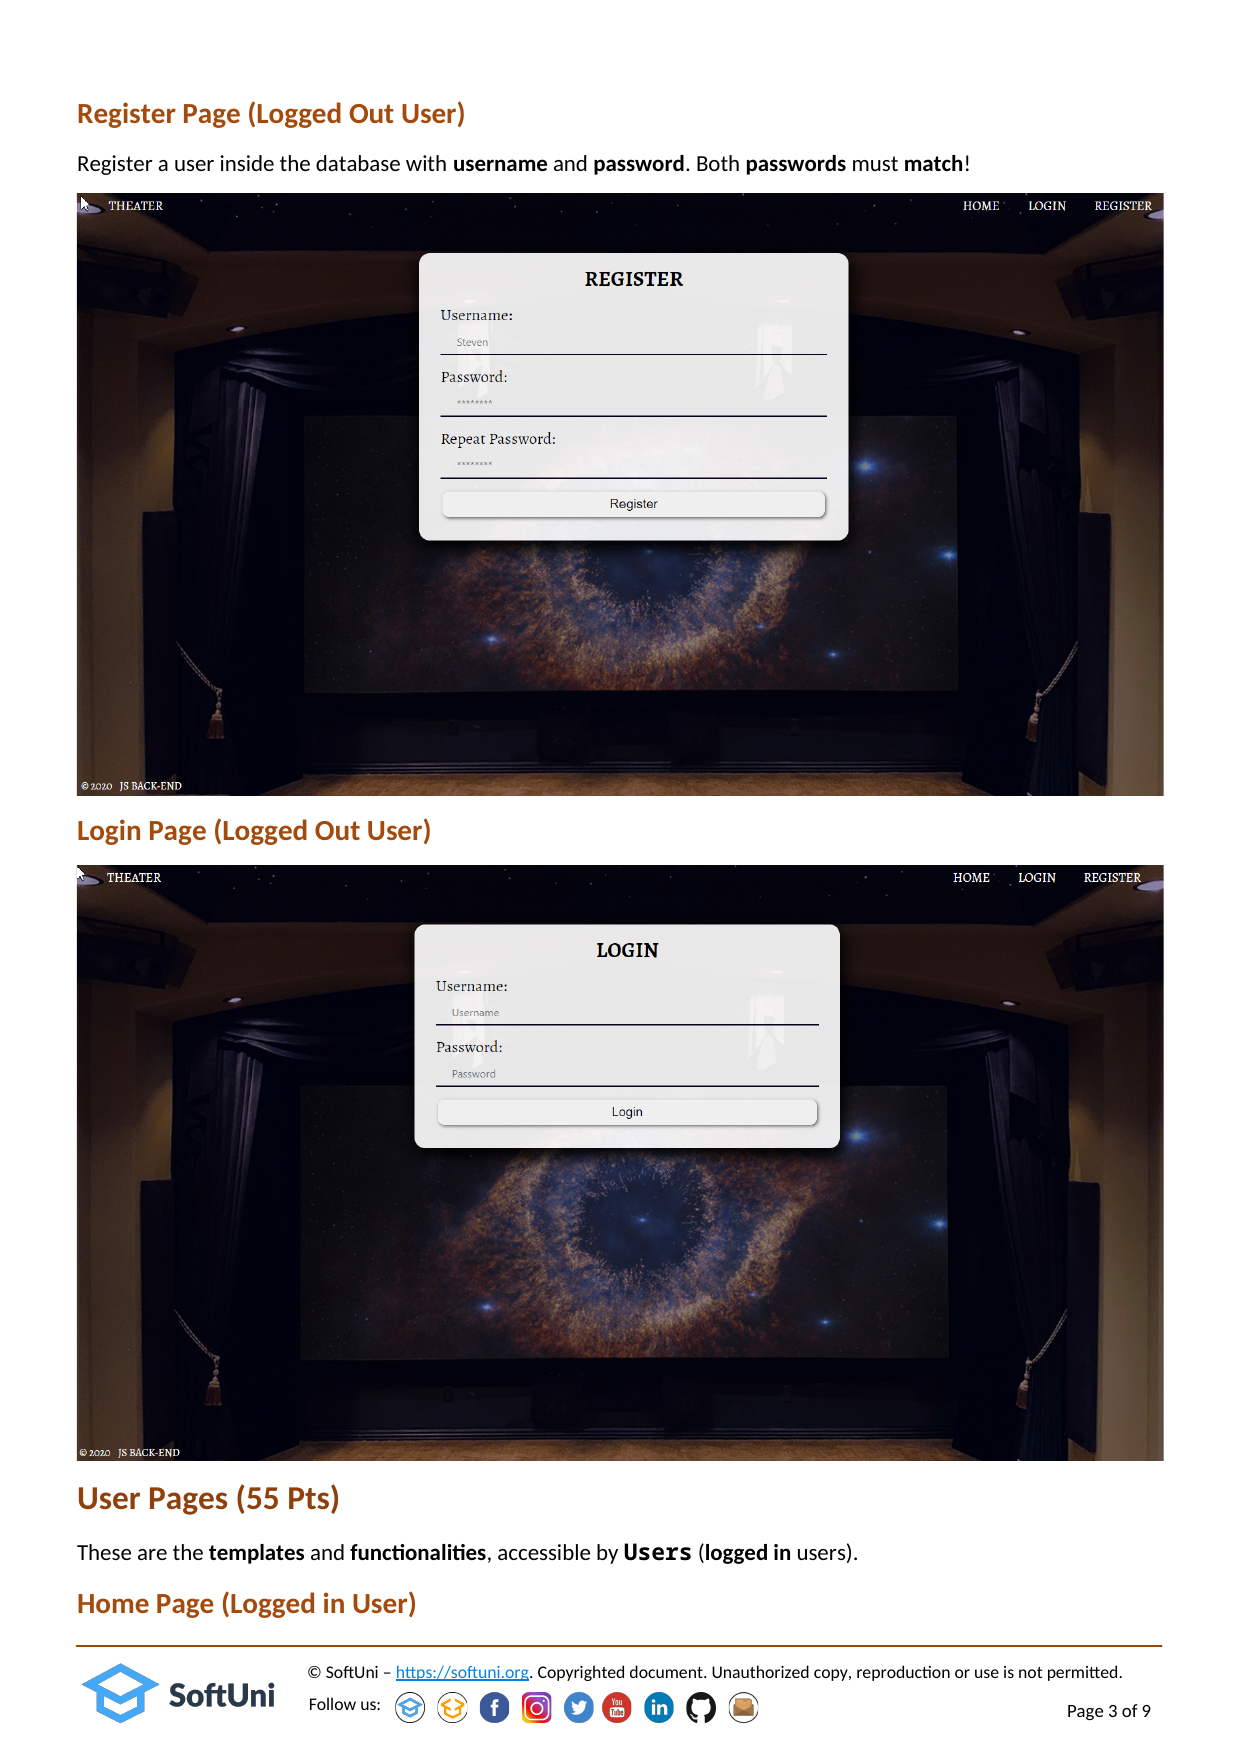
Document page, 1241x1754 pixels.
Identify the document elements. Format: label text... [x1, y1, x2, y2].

picture [479, 1692, 510, 1723]
text Register a user inside the database with username and password. Both passwords must match! [77, 149, 1163, 177]
picture [76, 193, 1164, 796]
text Login Page (Logged Out User) [77, 812, 1163, 848]
picture [665, 1692, 674, 1701]
text Home Page (Logged in User) [77, 1585, 1163, 1620]
text User Pages (55 Pts) [77, 1477, 1163, 1518]
picture [564, 1692, 594, 1723]
picture [522, 1692, 552, 1723]
picture [437, 1692, 468, 1723]
picture [602, 1692, 632, 1723]
text Register Page (Logged Out User) [77, 95, 1163, 131]
picture [76, 865, 1164, 1461]
picture [644, 1714, 653, 1723]
picture [728, 1692, 759, 1723]
picture [75, 1658, 281, 1729]
picture [395, 1692, 425, 1723]
picture [686, 1692, 716, 1723]
picture [658, 1705, 667, 1714]
text These are the templates and functionalities, accessible by Users (logged in users). [77, 1536, 1163, 1568]
picture [644, 1692, 653, 1701]
picture [665, 1714, 674, 1723]
